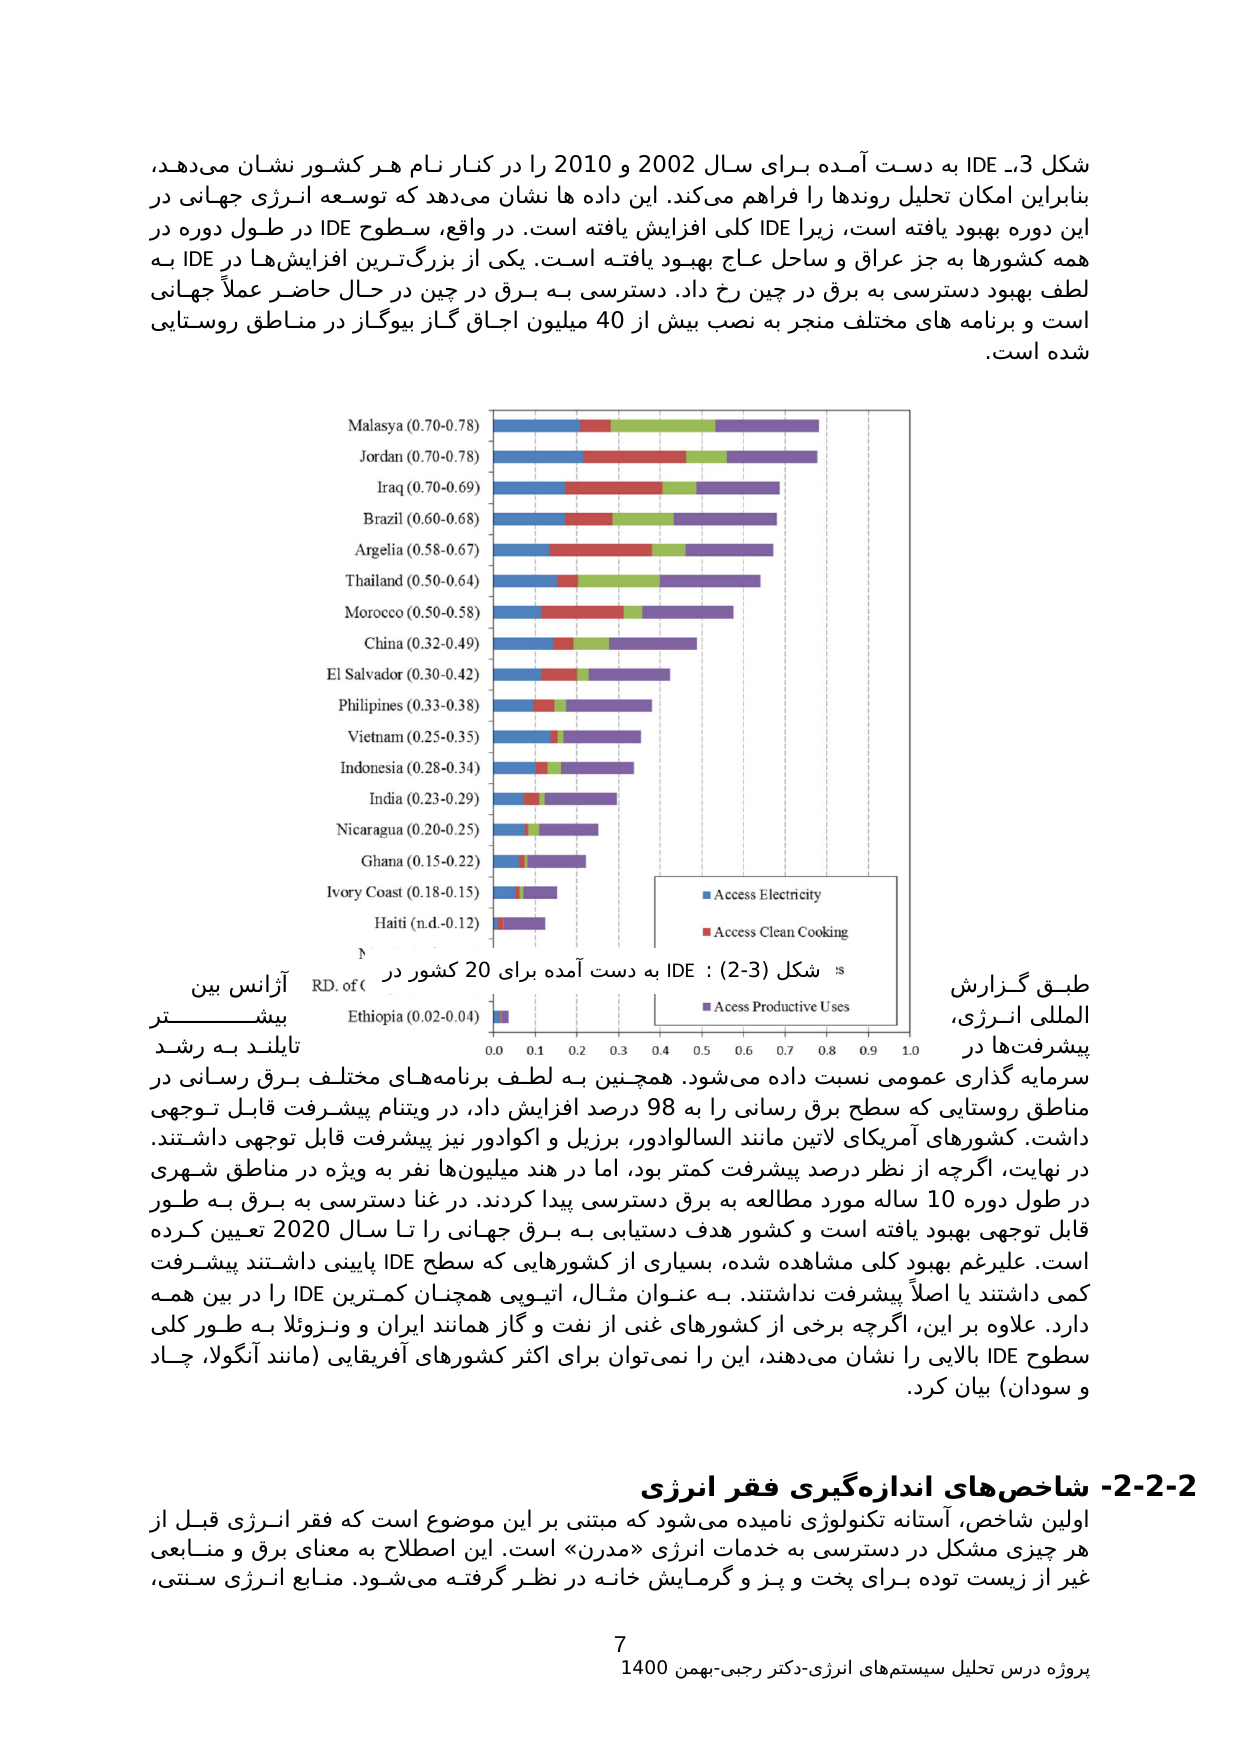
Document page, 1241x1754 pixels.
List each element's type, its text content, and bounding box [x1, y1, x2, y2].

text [150, 1506, 1090, 1591]
text طبق گزارش آژانس بین المللی انرژی، بیشتر پیشرفت‌ها در تایلند به رشد سرمایه گذاری عمومی نسبت داده می‌شود. همچنین به لطف برنامه‌های مختلف برق رسانی در مناطق روستایی که سطح برق رسانی را به 98 درصد افزایش داد، در ویتنام پیشرفت قابل توجهی داشت. کشورهای آمریکای لاتین مانند السالوادور، برزیل و اکوادور نیز پیشرفت قابل توجهی داشتند. در نهایت، اگرچه از نظر درصد پیشرفت کمتر بود، اما در هند میلیون‌ها نفر به ویژه در مناطق شهری در طول دوره 10 ساله مورد مطالعه به برق دسترسی پیدا کردند. در غنا دسترسی به برق به طور قابل توجهی بهبود یافته است و کشور هدف دستیابی به برق جهانی را تا سال 2020 تعیین کرده است. علیرغم بهبود کلی مشاهده شده، بسیاری از کشورهایی که سطح IDE پایینی داشتند پیشرفت کمی داشتند یا اصلاً پیشرفت نداشتند. به عنوان مثال، اتیوپی همچنان کمترین IDE را در بین همه دارد. علاوه بر این، اگرچه برخی از کشورهای غنی از نفت و گاز همانند ایران و ونزوئلا به طور کلی سطوح IDE بالایی را نشان می‌دهند، این را نمی‌توان برای اکثر کشورهای آفریقایی (مانند آنگولا، چاد و سودان) بیان کرد. [150, 971, 1090, 1400]
subtitle شاخص‌های اندازه‌گیری فقر انرژی [150, 1470, 1090, 1504]
picture [306, 406, 935, 1064]
text شکل 3، IDE به ‌دست‌ آمده برای سال 2002 و 2010 را در کنار نام هر کشور نشان می‌دهد، بنابراین امکان تحلیل روندها را فراهم می‌کند. این داده ها نشان می‌دهد که توسعه انرژی جهانی در این دوره بهبود یافته است، زیرا IDE کلی افزایش یافته است. در واقع، سطوح IDE در طول دوره در همه کشورها به جز عراق و ساحل عاج بهبود یافته است. یکی از بزرگ‌ترین افزایش‌ها در IDE به لطف بهبود دسترسی به برق در چین رخ داد. دسترسی به برق در چین در حال حاضر عملاً جهانی است و برنامه های مختلف منجر به نصب بیش از 40 میلیون اجاق گاز بیوگاز در مناطق روستایی شده است. [150, 150, 1090, 364]
